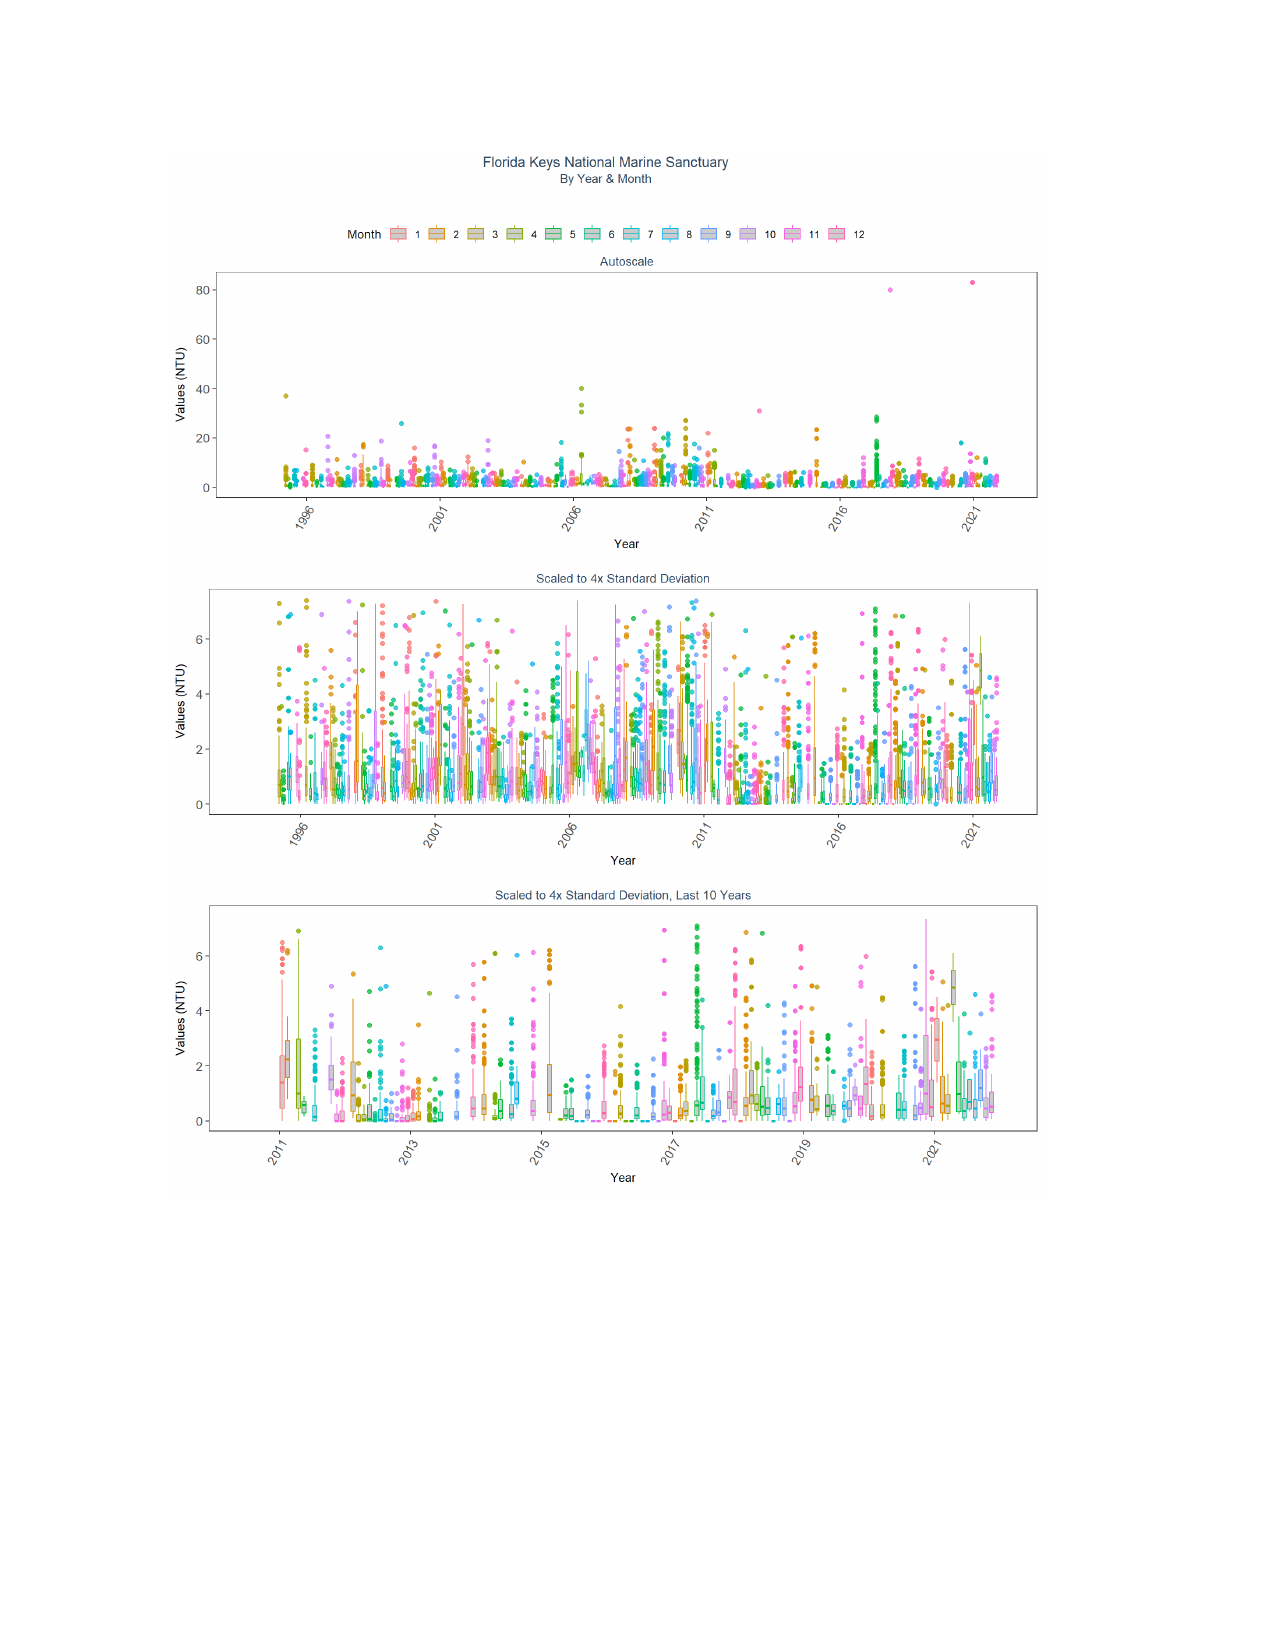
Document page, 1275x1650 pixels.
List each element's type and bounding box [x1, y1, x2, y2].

picture [168, 150, 1044, 1200]
